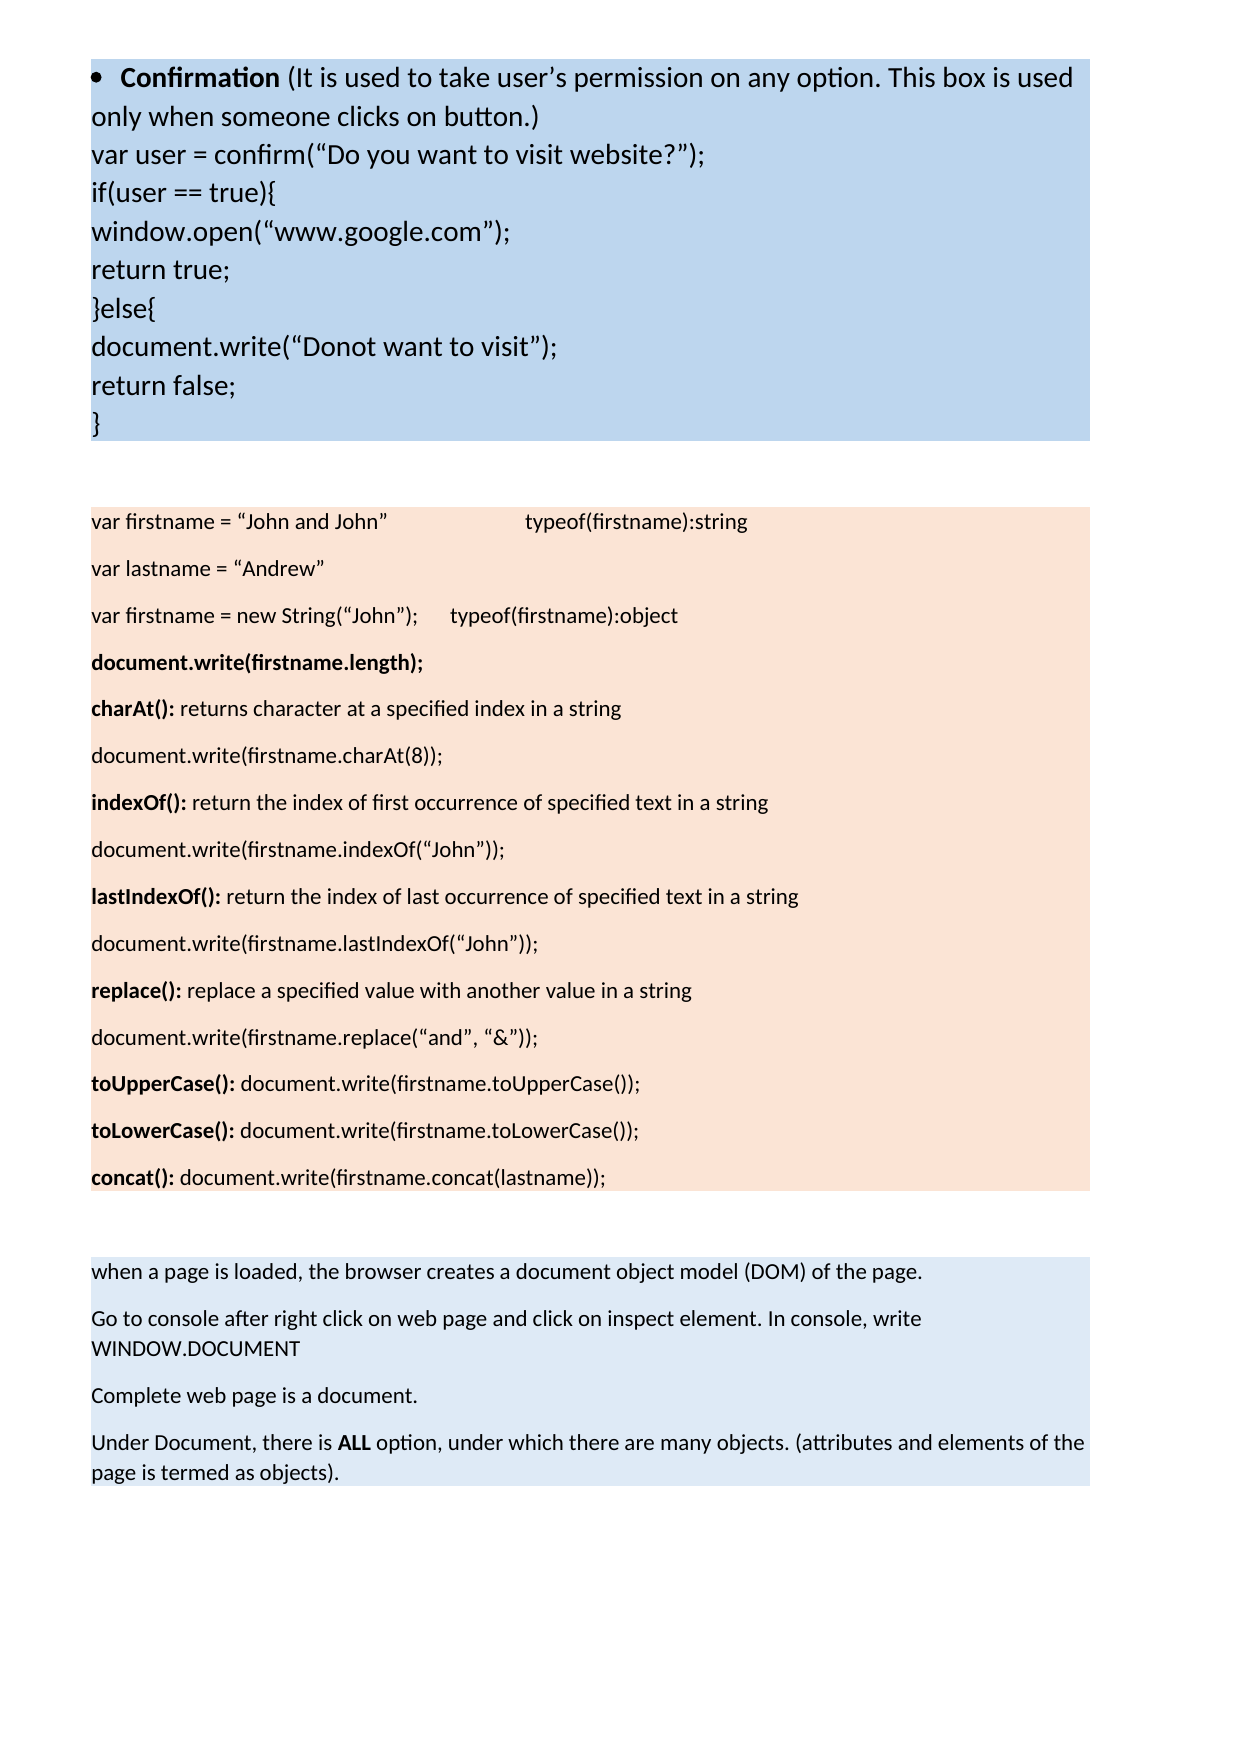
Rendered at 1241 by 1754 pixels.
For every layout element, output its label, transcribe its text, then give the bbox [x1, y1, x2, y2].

text document.write(firstname.indexOf(“John”)); [91, 835, 1090, 863]
text charAt(): returns character at a specified index in a string [91, 694, 1090, 723]
list } [91, 405, 1090, 441]
text lastIndexOf(): return the index of last occurrence of specified text in a string [91, 882, 1090, 910]
text var firstname = “John and John” typeof(firstname):string [91, 507, 1090, 535]
text concat(): document.write(firstname.concat(lastname)); [91, 1163, 1090, 1191]
text replace(): replace a specified value with another value in a string [91, 976, 1090, 1004]
text indexOf(): return the index of first occurrence of specified text in a string [91, 788, 1090, 816]
text document.write(firstname.length); [91, 648, 1090, 676]
list window.open(“www.google.com”); [91, 213, 1090, 248]
list document.write(“Donot want to visit”); [91, 328, 1090, 364]
text toUpperCase(): document.write(firstname.toUpperCase()); [91, 1069, 1090, 1098]
text document.write(firstname.lastIndexOf(“John”)); [91, 929, 1090, 957]
text Complete web page is a document. [91, 1381, 1090, 1409]
text Go to console after right click on web page and click on inspect element. In console, write WINDOW.DOCUMENT [91, 1304, 1090, 1362]
text toLowerCase(): document.write(firstname.toLowerCase()); [91, 1116, 1090, 1144]
list if(user == true){ [91, 174, 1090, 210]
list }else{ [91, 290, 1090, 325]
text when a page is loaded, the browser creates a document object model (DOM) of the page. [91, 1257, 1090, 1285]
text document.write(firstname.charAt(8)); [91, 741, 1090, 769]
text var lastname = “Andrew” [91, 554, 1090, 582]
list return true; [91, 251, 1090, 287]
text document.write(firstname.replace(“and”, “&”)); [91, 1023, 1090, 1051]
list return false; [91, 367, 1090, 402]
list var user = confirm(“Do you want to visit website?”); [91, 136, 1090, 172]
text var firstname = new String(“John”); typeof(firstname):object [91, 601, 1090, 629]
text Under Document, there is ALL option, under which there are many objects. (attributes and elements of the page is termed as objects). [91, 1428, 1090, 1486]
list Confirmation (It is used to take user’s permission on any option. This box is used only when someone clicks on button.) [91, 59, 1090, 133]
